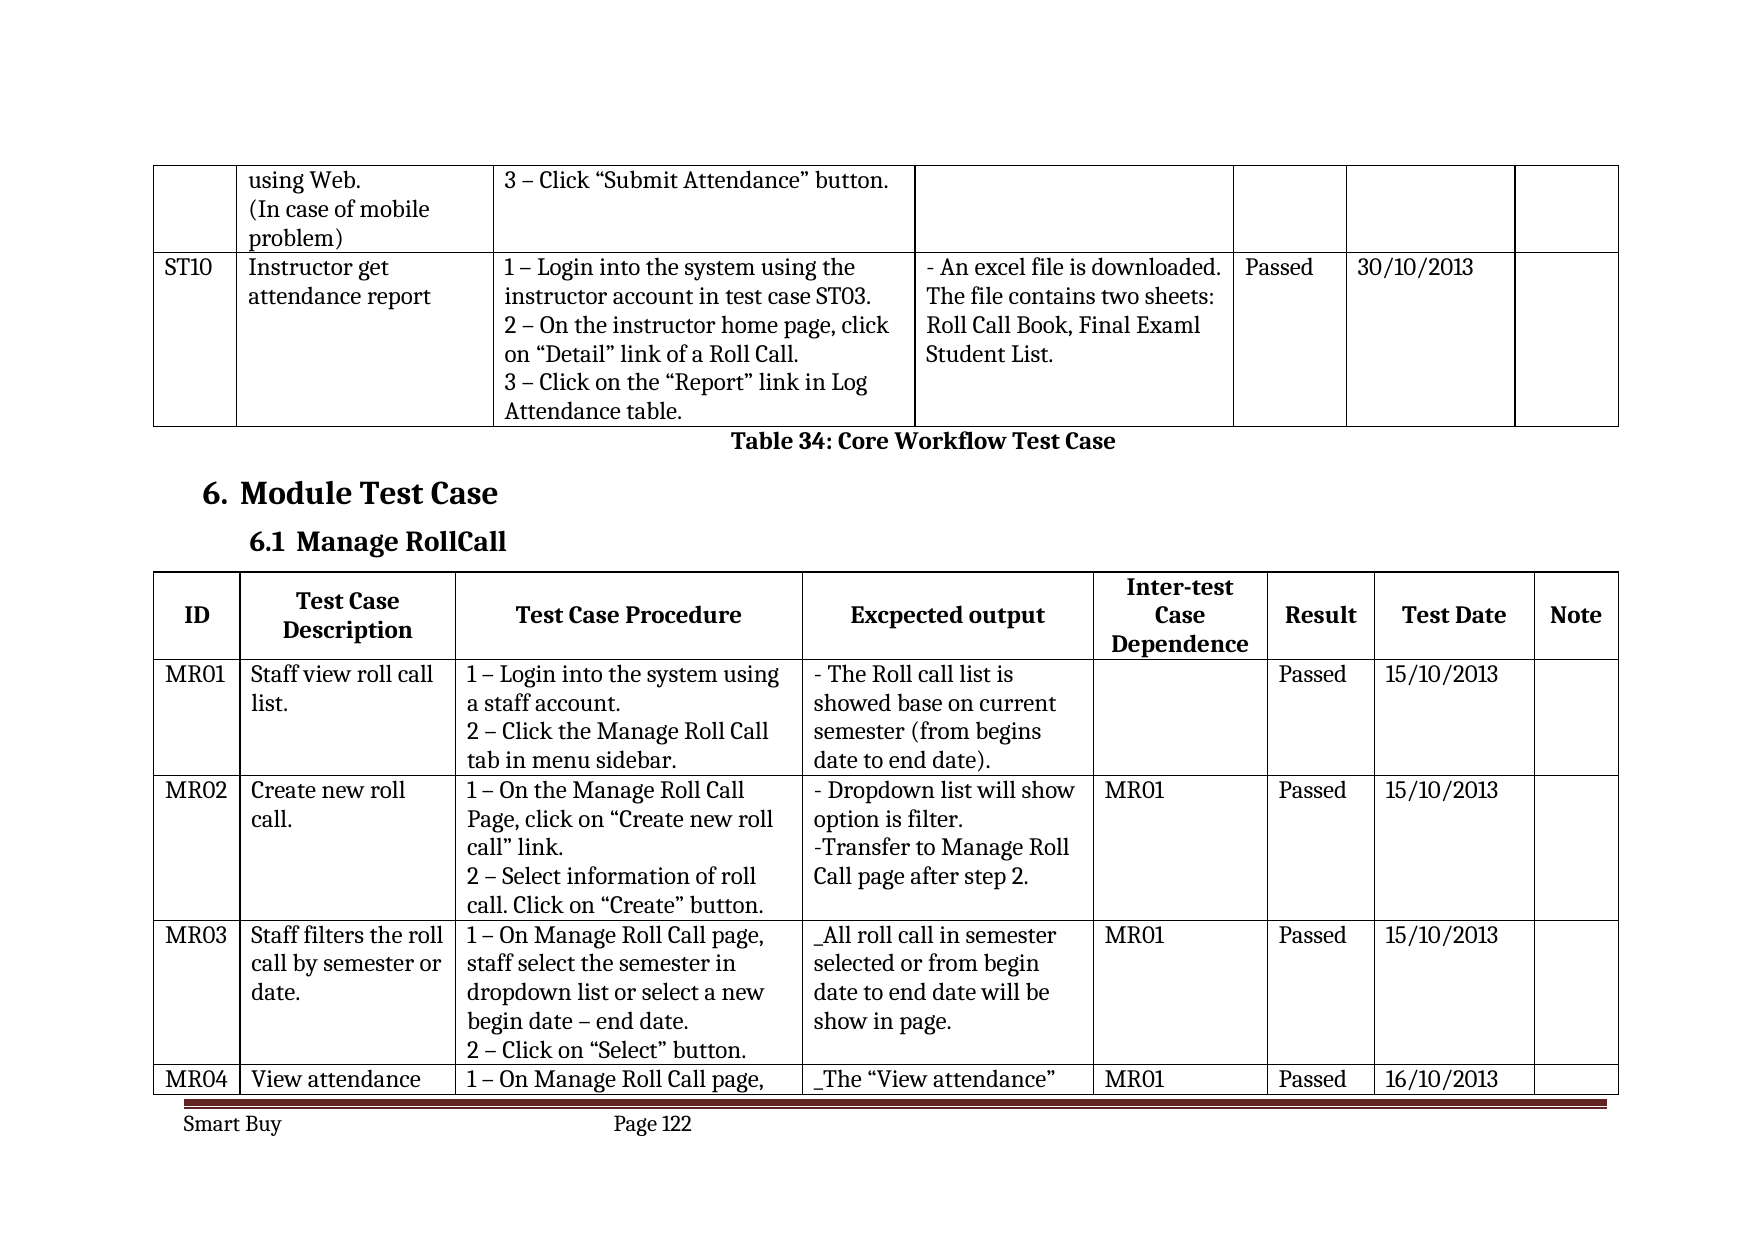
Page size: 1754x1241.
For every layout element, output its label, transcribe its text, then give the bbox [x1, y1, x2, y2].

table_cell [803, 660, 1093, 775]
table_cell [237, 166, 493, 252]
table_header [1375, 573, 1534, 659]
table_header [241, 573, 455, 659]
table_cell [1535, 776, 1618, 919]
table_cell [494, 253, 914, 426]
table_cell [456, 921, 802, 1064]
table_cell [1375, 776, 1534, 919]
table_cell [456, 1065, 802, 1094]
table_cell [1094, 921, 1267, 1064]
subtitle Manage RollCall [249, 525, 1607, 559]
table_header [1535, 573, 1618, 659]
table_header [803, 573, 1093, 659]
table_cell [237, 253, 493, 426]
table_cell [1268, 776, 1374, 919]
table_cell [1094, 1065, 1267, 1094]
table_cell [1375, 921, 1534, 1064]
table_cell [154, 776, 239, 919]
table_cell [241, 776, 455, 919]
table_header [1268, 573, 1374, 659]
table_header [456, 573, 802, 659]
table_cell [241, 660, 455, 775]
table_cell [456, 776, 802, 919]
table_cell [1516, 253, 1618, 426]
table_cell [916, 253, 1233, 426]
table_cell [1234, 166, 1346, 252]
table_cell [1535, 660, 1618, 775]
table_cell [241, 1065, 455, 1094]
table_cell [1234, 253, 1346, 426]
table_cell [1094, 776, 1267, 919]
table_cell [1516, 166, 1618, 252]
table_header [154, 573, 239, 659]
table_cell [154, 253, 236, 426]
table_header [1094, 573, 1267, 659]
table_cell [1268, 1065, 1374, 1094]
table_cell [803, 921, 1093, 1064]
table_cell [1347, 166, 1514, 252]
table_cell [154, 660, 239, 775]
subtitle Module Test Case [202, 474, 1607, 513]
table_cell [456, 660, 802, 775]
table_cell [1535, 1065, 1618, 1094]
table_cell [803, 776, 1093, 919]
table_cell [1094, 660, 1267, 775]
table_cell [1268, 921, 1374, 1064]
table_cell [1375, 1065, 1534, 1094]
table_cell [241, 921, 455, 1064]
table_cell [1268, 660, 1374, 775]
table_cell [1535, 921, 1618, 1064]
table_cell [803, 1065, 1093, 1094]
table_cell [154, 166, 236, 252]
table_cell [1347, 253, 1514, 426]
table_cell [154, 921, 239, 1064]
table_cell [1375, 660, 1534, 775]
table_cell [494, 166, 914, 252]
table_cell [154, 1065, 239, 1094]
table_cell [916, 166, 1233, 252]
